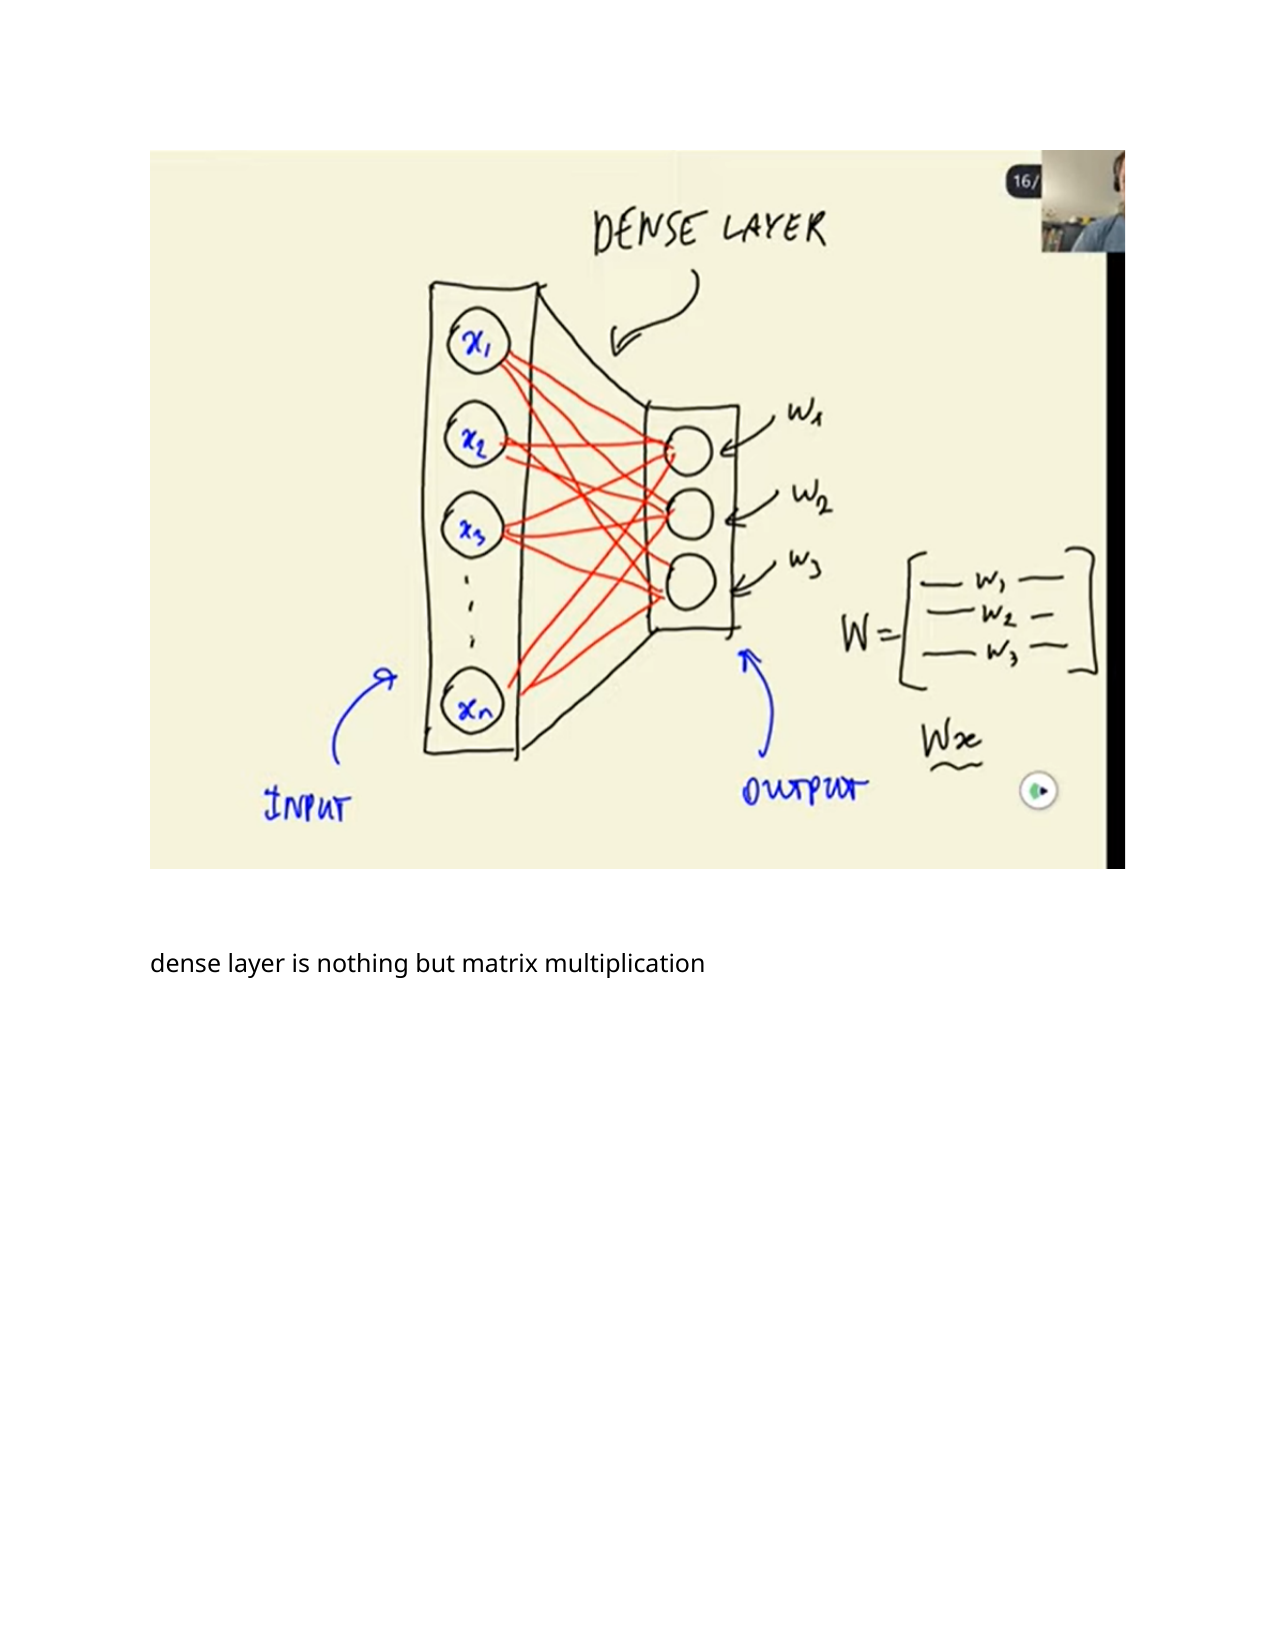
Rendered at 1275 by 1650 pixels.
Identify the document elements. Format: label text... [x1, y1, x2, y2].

picture [150, 150, 1125, 869]
text dense layer is nothing but matrix multiplication [150, 946, 1125, 980]
